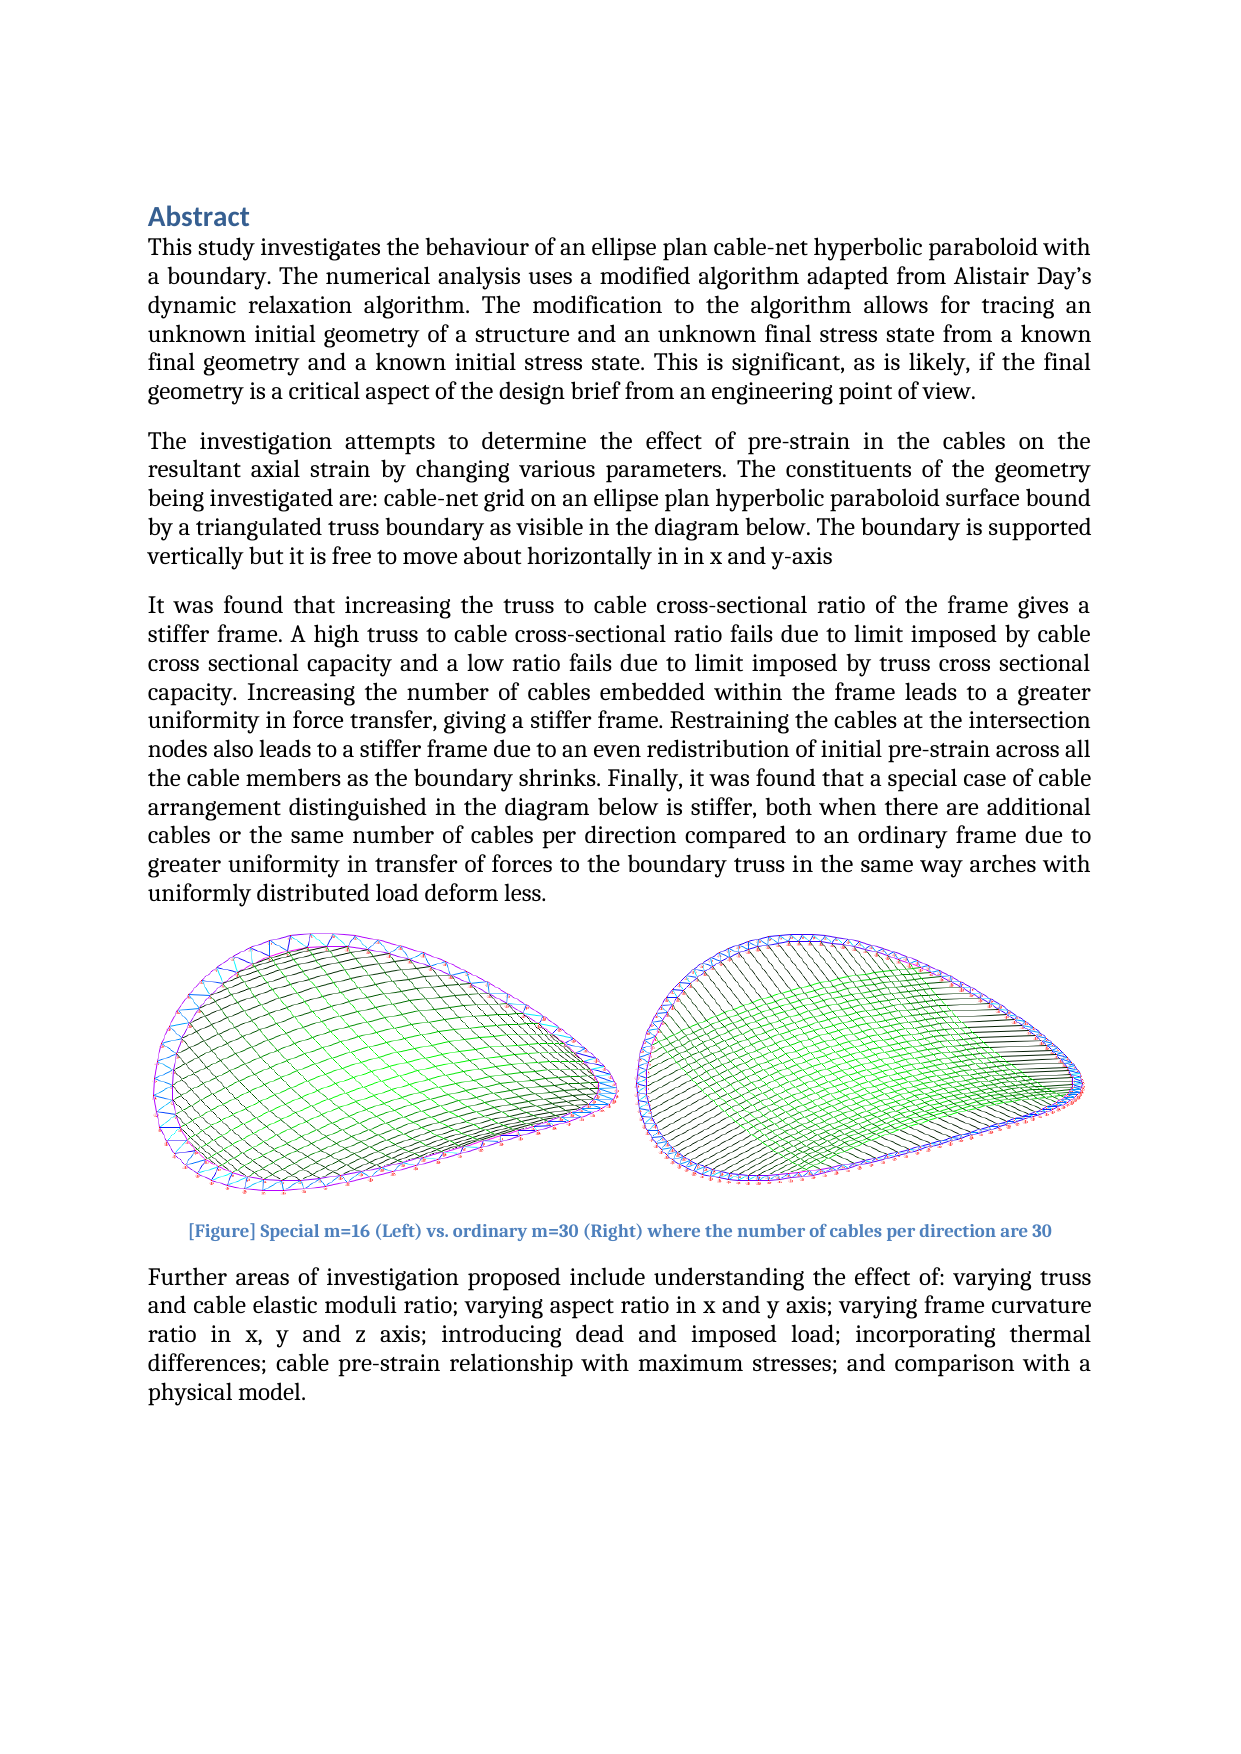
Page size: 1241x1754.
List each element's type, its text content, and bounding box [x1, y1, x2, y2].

text Further areas of investigation proposed include understanding the effect of: varying truss and cable elastic moduli ratio; varying aspect ratio in x and y axis; varying frame curvature ratio in x, y and z axis; introducing dead and imposed load; incorporating thermal differences; cable pre-strain relationship with maximum stresses; and comparison with a physical model. [148, 1262, 1092, 1406]
text This study investigates the behaviour of an ellipse plan cable-net hyperbolic paraboloid with a boundary. The numerical analysis uses a modified algorithm adapted from Alistair Day’s dynamic relaxation algorithm. The modification to the algorithm allows for tracing an unknown initial geometry of a structure and an unknown final stress state from a known final geometry and a known initial stress state. This is significant, as is likely, if the final geometry is a critical aspect of the design brief from an engineering point of view. [148, 233, 1092, 406]
text The investigation attempts to determine the effect of pre-strain in the cables on the resultant axial strain by changing various parameters. The constituents of the geometry being investigated are: cable-net grid on an ellipse plan hyperbolic paraboloid surface bound by a triangulated truss boundary as visible in the diagram below. The boundary is supported vertically but it is free to move about horizontally in in x and y-axis [148, 427, 1092, 570]
subtitle Abstract [148, 198, 1092, 233]
picture [147, 928, 1092, 1200]
text It was found that increasing the truss to cable cross-sectional ratio of the frame gives a stiffer frame. A high truss to cable cross-sectional ratio fails due to limit imposed by cable cross sectional capacity and a low ratio fails due to limit imposed by truss cross sectional capacity. Increasing the number of cables embedded within the frame leads to a greater uniformity in force transfer, giving a stiffer frame. Restraining the cables at the intersection nodes also leads to a stiffer frame due to an even redistribution of initial pre-strain across all the cable members as the boundary shrinks. Finally, it was found that a special case of cable arrangement distinguished in the diagram below is stiffer, both when there are additional cables or the same number of cables per direction compared to an ordinary frame due to greater uniformity in transfer of forces to the boundary truss in the same way arches with uniformly distributed load deform less. [148, 591, 1092, 907]
text [Figure] Special m=16 (Left) vs. ordinary m=30 (Right) where the number of cables per direction are 30 [148, 1220, 1092, 1242]
